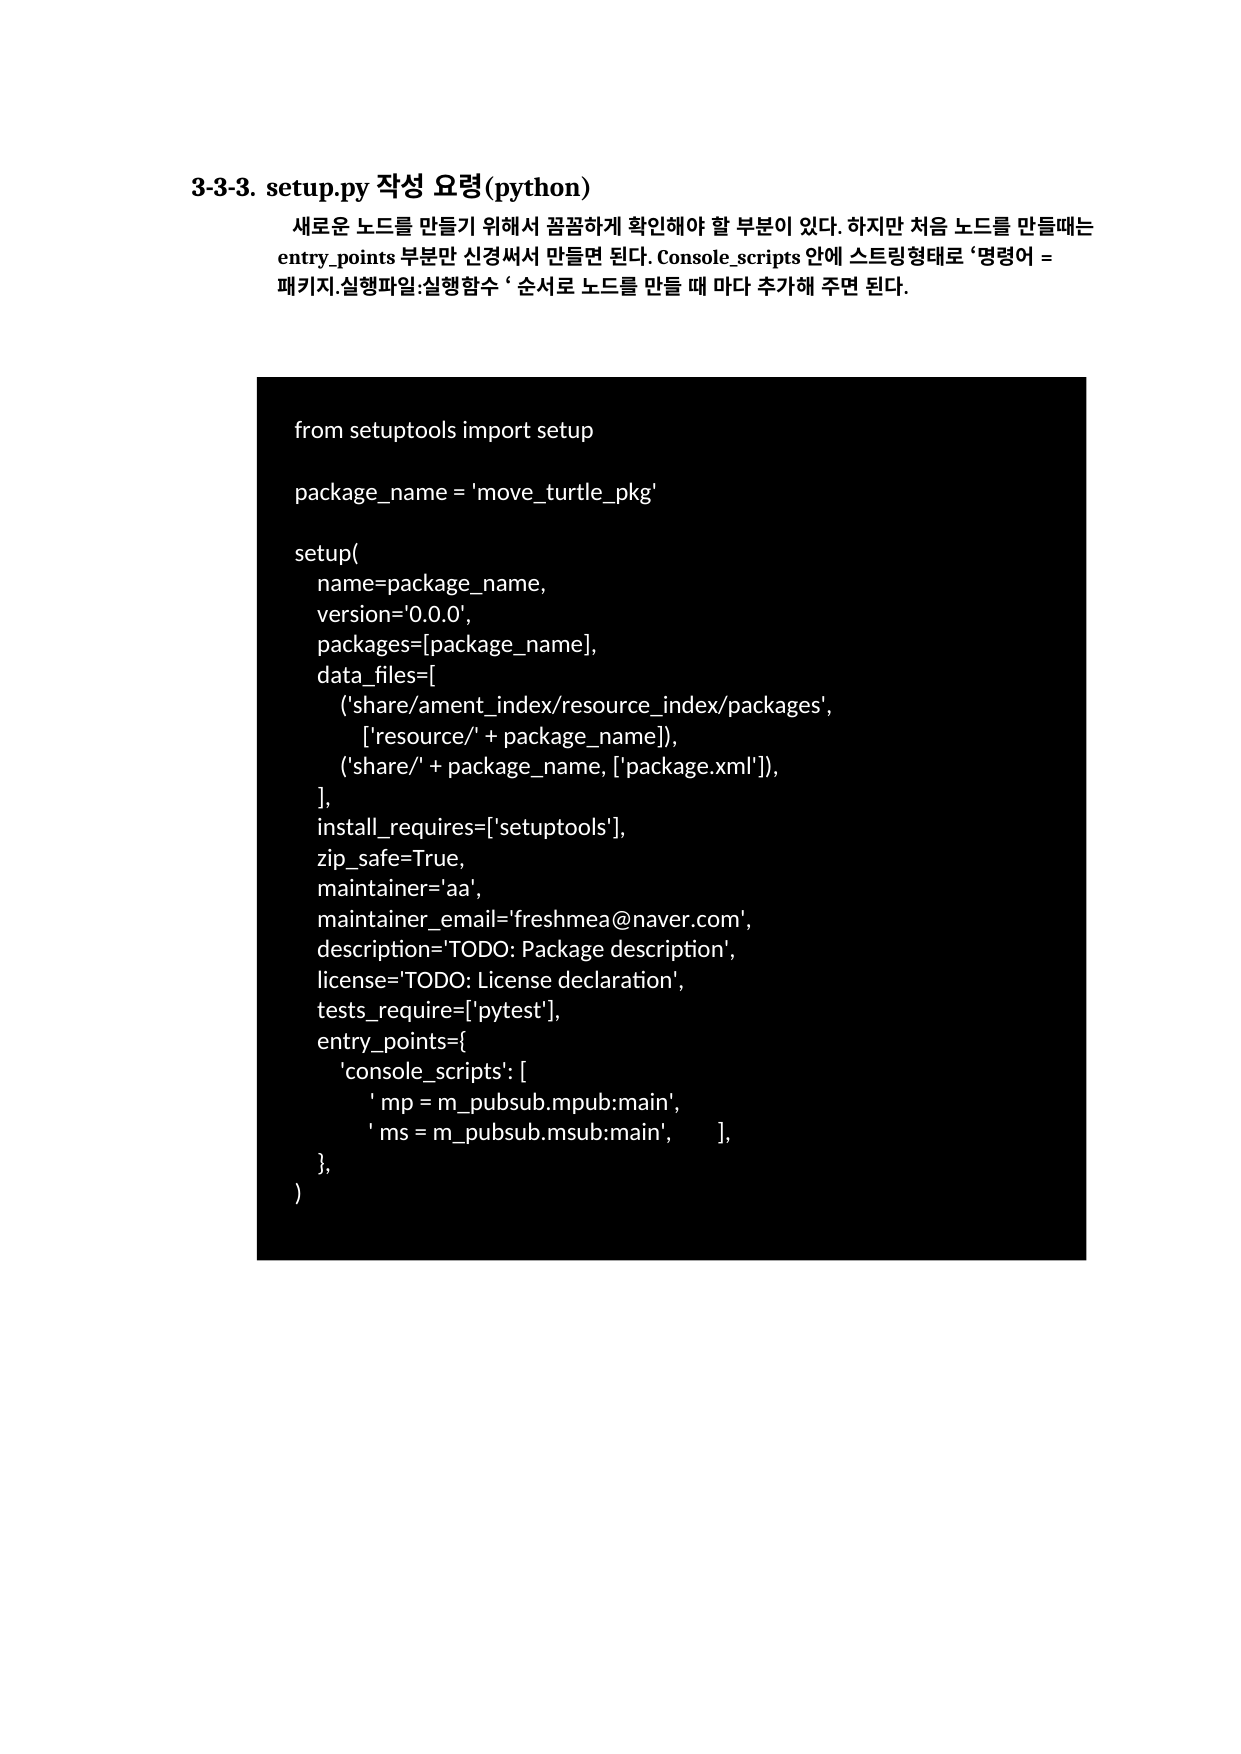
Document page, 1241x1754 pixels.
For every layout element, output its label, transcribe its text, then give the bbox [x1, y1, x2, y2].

subtitle 새로운 노드를 만들기 위해서 꼼꼼하게 확인해야 할 부분이 있다. 하지만 처음 노드를 만들때는 entry_points 부분만 신경써서 만들면 된다. Console_scripts 안에 스트링형태로 ‘명령어 = 패키지.실행파일:실행함수 ‘ 순서로 노드를 만들 때 마다 추가해 주면 된다. [278, 210, 1105, 301]
subtitle 3-3-3. setup.py 작성 요령(python) [117, 164, 1105, 204]
